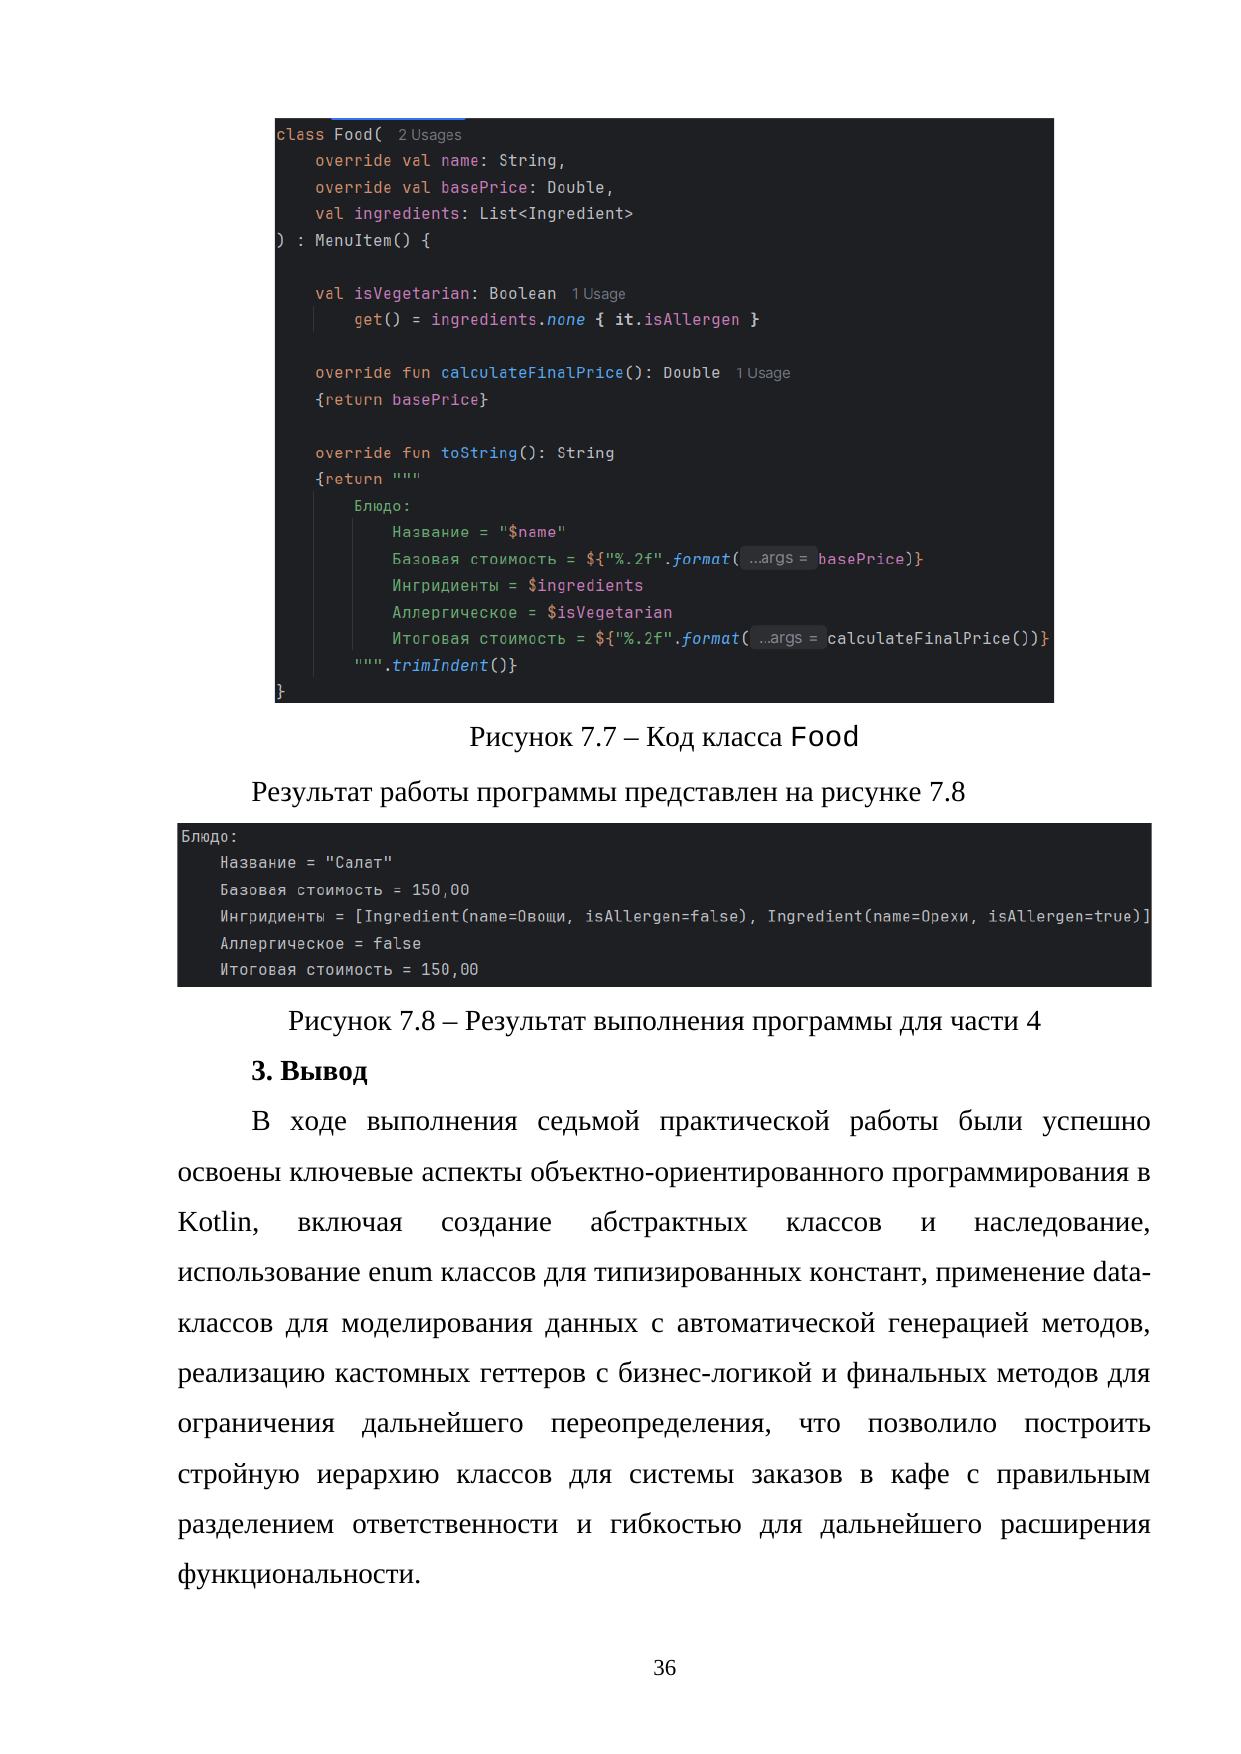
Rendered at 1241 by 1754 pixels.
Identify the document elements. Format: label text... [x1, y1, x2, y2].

picture [274, 118, 1055, 703]
text Рисунок 7.7 – Код класса Food [177, 719, 1152, 756]
subtitle Вывод [177, 1053, 1152, 1087]
text Результат работы программы представлен на рисунке 7.8 [177, 774, 1152, 807]
text Рисунок 7.8 – Результат выполнения программы для части 4 [177, 1003, 1152, 1036]
text В ходе выполнения седьмой практической работы были успешно освоены ключевые аспекты объектно-ориентированного программирования в Kotlin, включая создание абстрактных классов и наследование, использование enum классов для типизированных констант, применение data-классов для моделирования данных с автоматической генерацией методов, реализацию кастомных геттеров с бизнес-логикой и финальных методов для ограничения дальнейшего переопределения, что позволило построить стройную иерархию классов для системы заказов в кафе с правильным разделением ответственности и гибкостью для дальнейшего расширения функциональности. [177, 1103, 1152, 1590]
picture [177, 823, 1152, 987]
